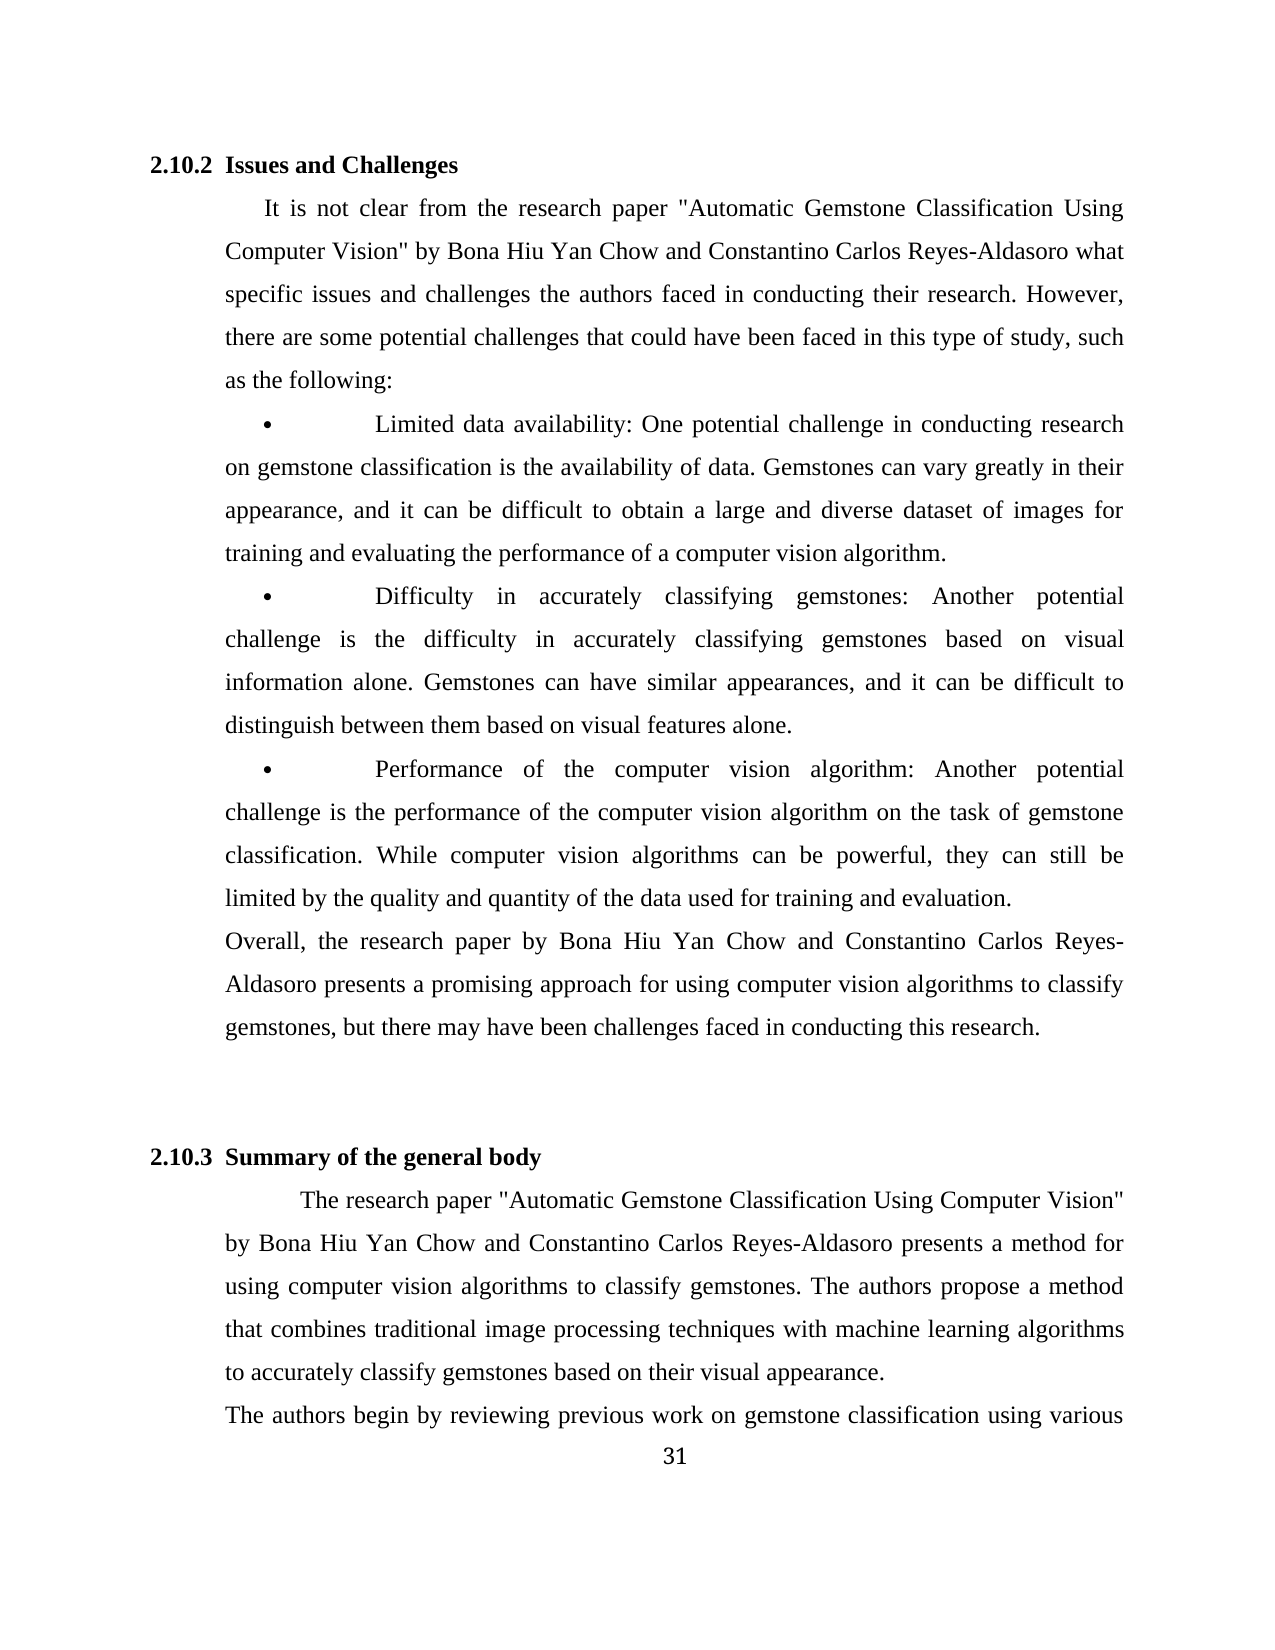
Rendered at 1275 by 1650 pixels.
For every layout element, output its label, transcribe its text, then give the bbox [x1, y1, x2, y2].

text The research paper "Automatic Gemstone Classification Using Computer Vision" by Bona Hiu Yan Chow and Constantino Carlos Reyes-Aldasoro presents a method for using computer vision algorithms to classify gemstones. The authors propose a method that combines traditional image processing techniques with machine learning algorithms to accurately classify gemstones based on their visual appearance. [225, 1185, 1125, 1386]
list Issues and Challenges [150, 150, 1125, 179]
list Difficulty in accurately classifying gemstones: Another potential challenge is the difficulty in accurately classifying gemstones based on visual information alone. Gemstones can have similar appearances, and it can be difficult to distinguish between them based on visual features alone. [225, 581, 1125, 739]
list Limited data availability: One potential challenge in conducting research on gemstone classification is the availability of data. Gemstones can vary greatly in their appearance, and it can be difficult to obtain a large and diverse dataset of images for training and evaluating the performance of a computer vision algorithm. [225, 409, 1125, 567]
text It is not clear from the research paper "Automatic Gemstone Classification Using Computer Vision" by Bona Hiu Yan Chow and Constantino Carlos Reyes-Aldasoro what specific issues and challenges the authors faced in conducting their research. However, there are some potential challenges that could have been faced in this type of study, such as the following: [225, 193, 1125, 394]
list Performance of the computer vision algorithm: Another potential challenge is the performance of the computer vision algorithm on the task of gemstone classification. While computer vision algorithms can be powerful, they can still be limited by the quality and quantity of the data used for training and evaluation. [225, 754, 1125, 912]
text Overall, the research paper by Bona Hiu Yan Chow and Constantino Carlos Reyes-Aldasoro presents a promising approach for using computer vision algorithms to classify gemstones, but there may have been challenges faced in conducting this research. [225, 926, 1125, 1041]
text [225, 1401, 1125, 1429]
list Summary of the general body [150, 1142, 1125, 1171]
